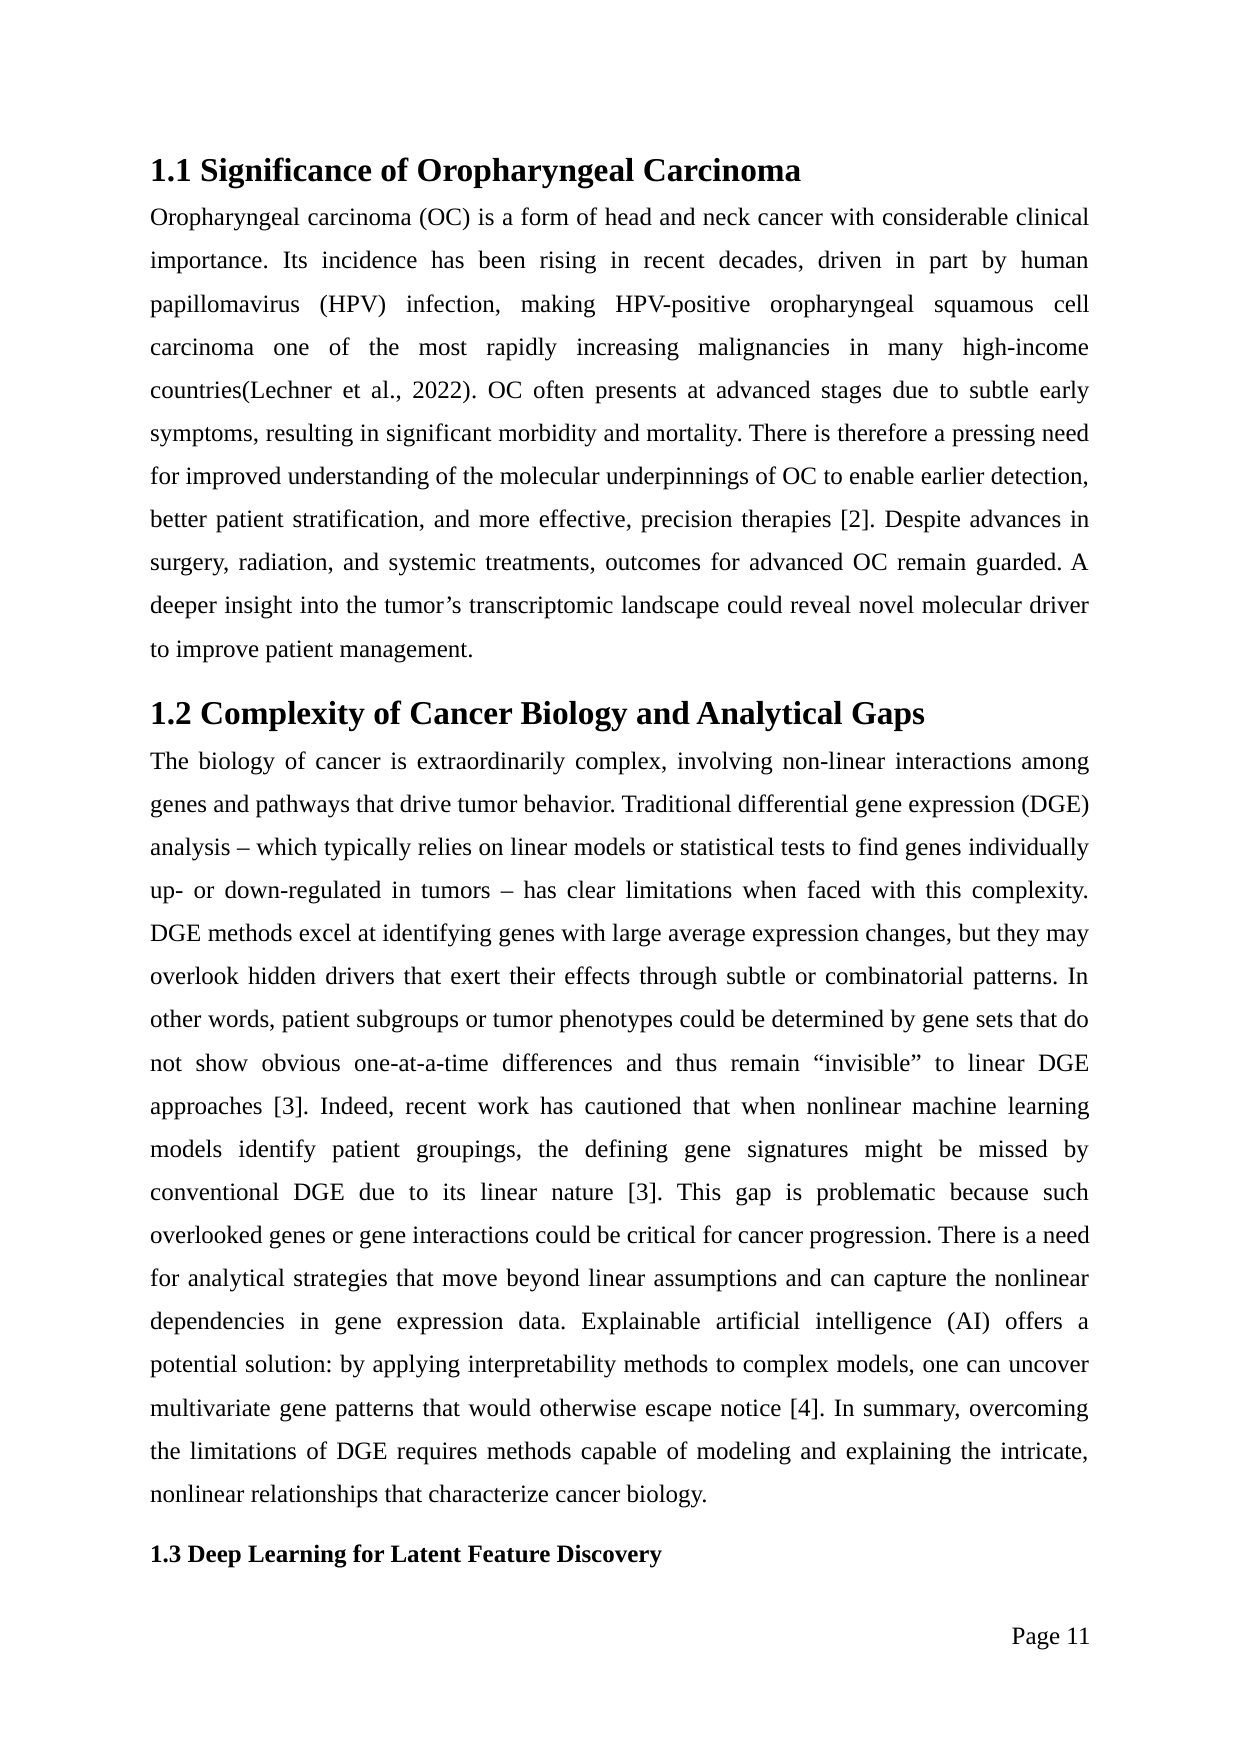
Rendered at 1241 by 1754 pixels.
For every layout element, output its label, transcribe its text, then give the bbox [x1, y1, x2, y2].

text Oropharyngeal carcinoma (OC) is a form of head and neck cancer with considerable clinical importance. Its incidence has been rising in recent decades, driven in part by human papillomavirus (HPV) infection, making HPV-positive oropharyngeal squamous cell carcinoma one of the most rapidly increasing malignancies in many high-income countries. OC often presents at advanced stages due to subtle early symptoms, resulting in significant morbidity and mortality. There is therefore a pressing need for improved understanding of the molecular underpinnings of OC to enable earlier detection, better patient stratification, and more effective, precision therapies [2]. Despite advances in surgery, radiation, and systemic treatments, outcomes for advanced OC remain guarded. A deeper insight into the tumor’s transcriptomic landscape could reveal novel molecular driver to improve patient management. [150, 202, 1090, 662]
text The biology of cancer is extraordinarily complex, involving non-linear interactions among genes and pathways that drive tumor behavior. Traditional differential gene expression (DGE) analysis – which typically relies on linear models or statistical tests to find genes individually up- or down-regulated in tumors – has clear limitations when faced with this complexity. DGE methods excel at identifying genes with large average expression changes, but they may overlook hidden drivers that exert their effects through subtle or combinatorial patterns. In other words, patient subgroups or tumor phenotypes could be determined by gene sets that do not show obvious one-at-a-time differences and thus remain “invisible” to linear DGE approaches [3]. Indeed, recent work has cautioned that when nonlinear machine learning models identify patient groupings, the defining gene signatures might be missed by conventional DGE due to its linear nature [3]. This gap is problematic because such overlooked genes or gene interactions could be critical for cancer progression. There is a need for analytical strategies that move beyond linear assumptions and can capture the nonlinear dependencies in gene expression data. Explainable artificial intelligence (AI) offers a potential solution: by applying interpretability methods to complex models, one can uncover multivariate gene patterns that would otherwise escape notice [4]. In summary, overcoming the limitations of DGE requires methods capable of modeling and explaining the intricate, nonlinear relationships that characterize cancer biology. [150, 746, 1090, 1508]
subtitle 1.1 Significance of Oropharyngeal Carcinoma [150, 150, 1090, 188]
subtitle 1.2 Complexity of Cancer Biology and Analytical Gaps [150, 693, 1090, 732]
text 1.3 Deep Learning for Latent Feature Discovery [150, 1539, 1090, 1567]
